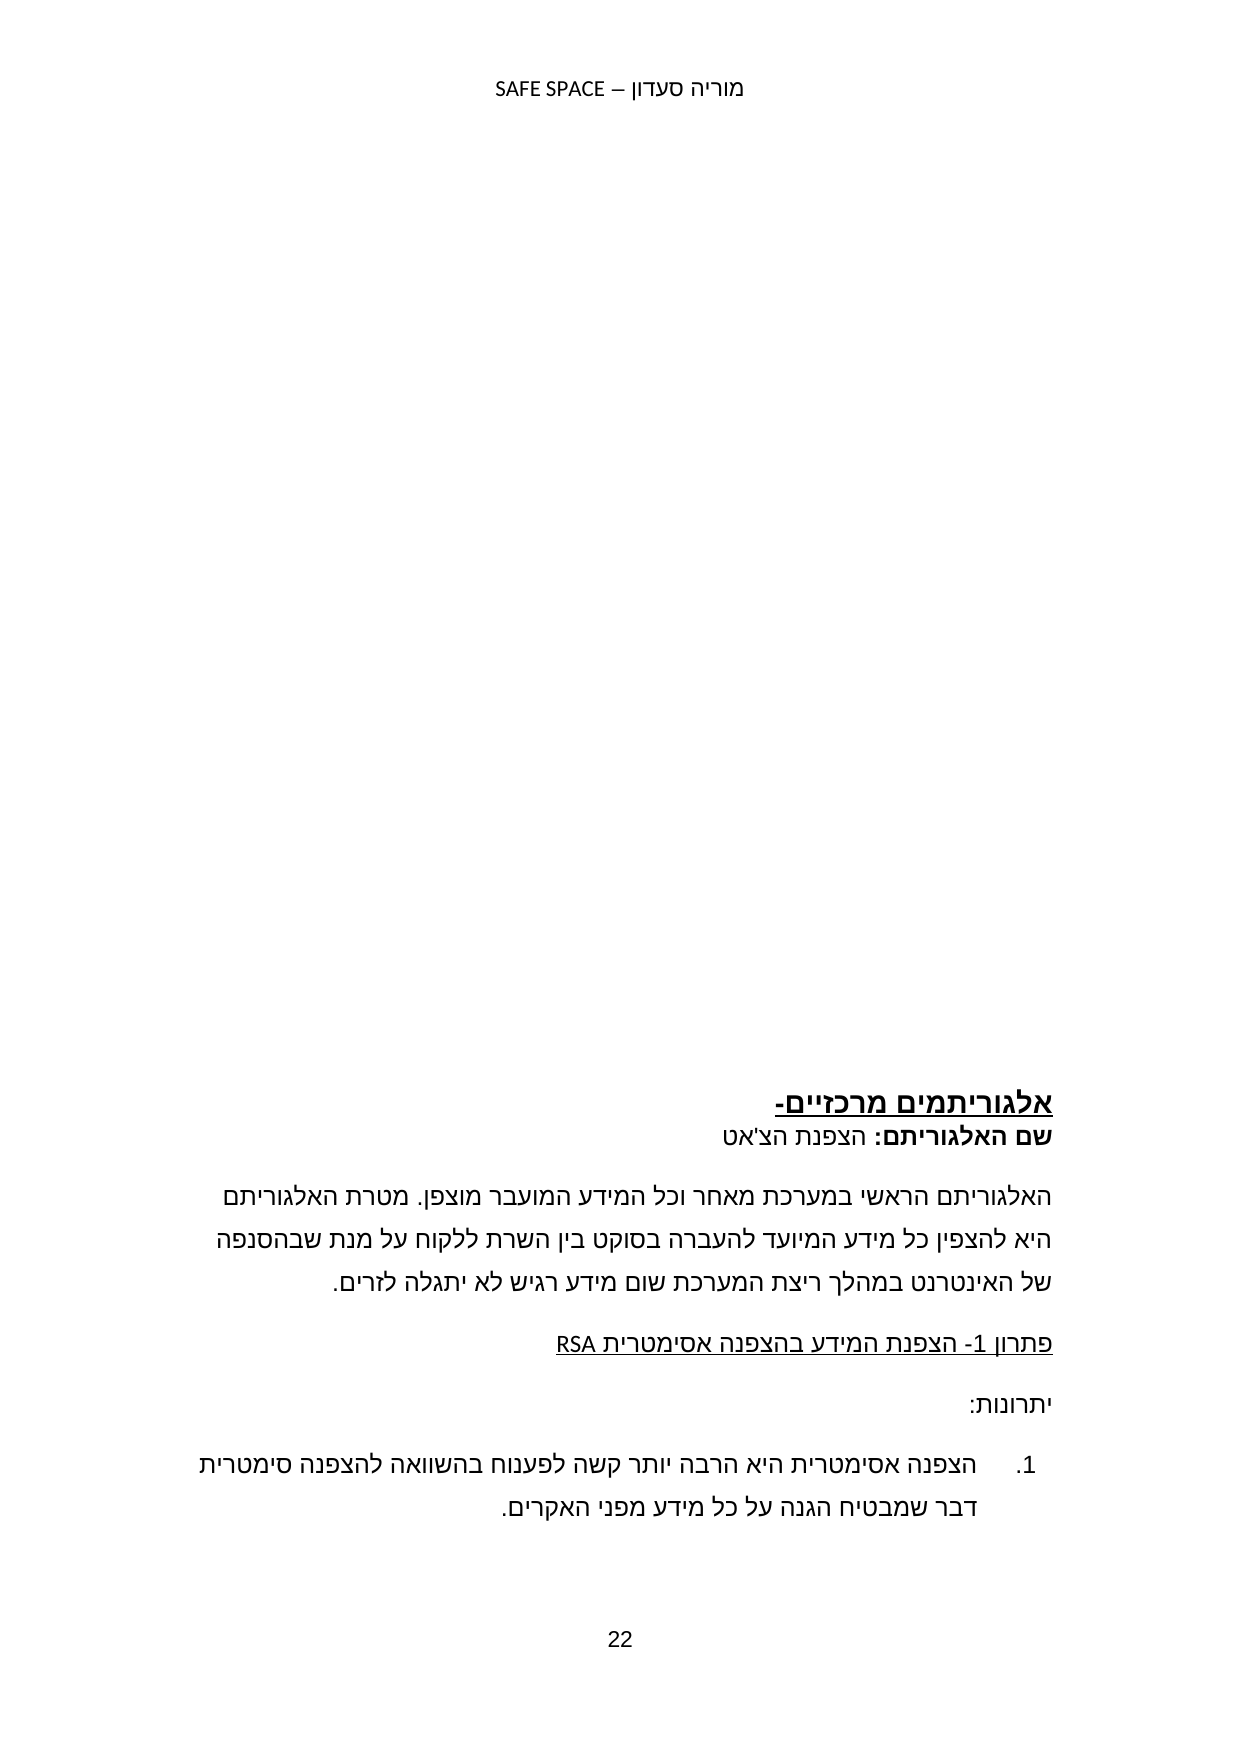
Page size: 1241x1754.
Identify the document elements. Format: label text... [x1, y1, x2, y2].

text האלגוריתם הראשי במערכת מאחר וכל המידע המועבר מוצפן. מטרת האלגוריתם היא להצפין כל מידע המיועד להעברה בסוקט בין השרת ללקוח על מנת שבהסנפה של האינטרנט במהלך ריצת המערכת שום מידע רגיש לא יתגלה לזרים. [187, 1182, 1053, 1297]
text שם האלגוריתם: הצפנת הצ'אט [187, 1122, 1053, 1151]
list הצפנה אסימטרית היא הרבה יותר קשה לפענוח בהשוואה להצפנה סימטרית דבר שמבטיח הגנה על כל מידע מפני האקרים. [187, 1450, 1015, 1522]
subtitle אלגוריתמים מרכזיים- [187, 1086, 1053, 1119]
text יתרונות: [187, 1390, 1053, 1419]
text פתרון 1- הצפנת המידע בהצפנה אסימטרית RSA [187, 1328, 1053, 1358]
